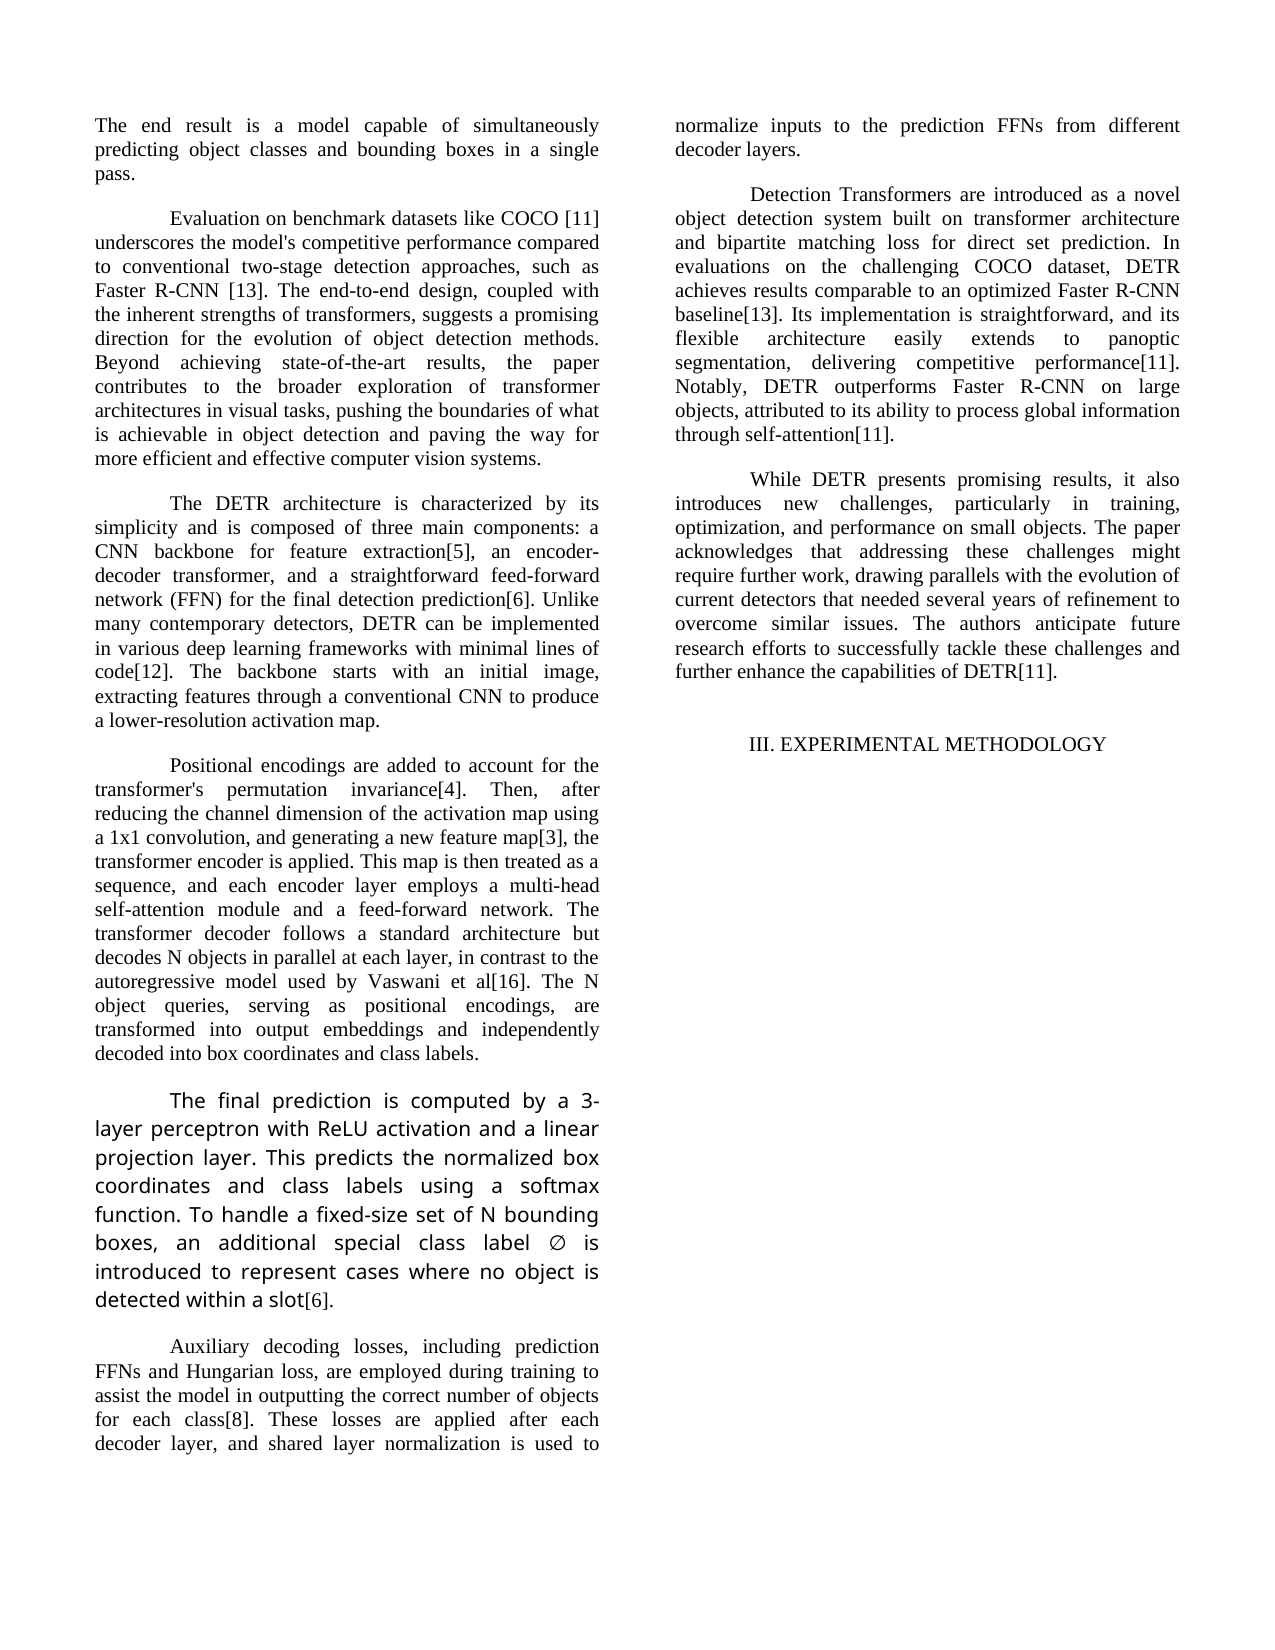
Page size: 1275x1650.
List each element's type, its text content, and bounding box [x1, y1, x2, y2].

text The DETR architecture is characterized by its simplicity and is composed of three main components: a CNN backbone for feature extraction[5], an encoder-decoder transformer, and a straightforward feed-forward network (FFN) for the final detection prediction[6]. Unlike many contemporary detectors, DETR can be implemented in various deep learning frameworks with minimal lines of code[12]. The backbone starts with an initial image, extracting features through a conventional CNN to produce a lower-resolution activation map. [94, 491, 600, 732]
text Positional encodings are added to account for the transformer's permutation invariance[4]. Then, after reducing the channel dimension of the activation map using a 1x1 convolution, and generating a new feature map[3], the transformer encoder is applied. This map is then treated as a sequence, and each encoder layer employs a multi-head self-attention module and a feed-forward network. The transformer decoder follows a standard architecture but decodes N objects in parallel at each layer, in contrast to the autoregressive model used by Vaswani et al[16]. The N object queries, serving as positional encodings, are transformed into output embeddings and independently decoded into box coordinates and class labels. [94, 752, 600, 1065]
text III. EXPERIMENTAL METHODOLOGY [675, 732, 1181, 756]
text Auxiliary decoding losses, including prediction FFNs and Hungarian loss, are employed during training to assist the model in outputting the correct number of objects for each class[8]. These losses are applied after each decoder layer, and shared layer normalization is used to normalize inputs to the prediction FFNs from different decoder layers. [675, 112, 1181, 161]
text While DETR presents promising results, it also introduces new challenges, particularly in training, optimization, and performance on small objects. The paper acknowledges that addressing these challenges might require further work, drawing parallels with the evolution of current detectors that needed several years of refinement to overcome similar issues. The authors anticipate future research efforts to successfully tackle these challenges and further enhance the capabilities of DETR[11]. [675, 467, 1181, 683]
text Detection Transformers are introduced as a novel object detection system built on transformer architecture and bipartite matching loss for direct set prediction. In evaluations on the challenging COCO dataset, DETR achieves results comparable to an optimized Faster R-CNN baseline[13]. Its implementation is straightforward, and its flexible architecture easily extends to panoptic segmentation, delivering competitive performance[11]. Notably, DETR outperforms Faster R-CNN on large objects, attributed to its ability to process global information through self-attention[11]. [675, 181, 1181, 446]
text Auxiliary decoding losses, including prediction FFNs and Hungarian loss, are employed during training to assist the model in outputting the correct number of objects for each class[8]. These losses are applied after each decoder layer, and shared layer normalization is used to normalize inputs to the prediction FFNs from different decoder layers. [94, 1334, 600, 1455]
text The final prediction is computed by a 3-layer perceptron with ReLU activation and a linear projection layer. This predicts the normalized box coordinates and class labels using a softmax function. To handle a fixed-size set of N bounding boxes, an additional special class label ∅ is introduced to represent cases where no object is detected within a slot[6]. [94, 1086, 600, 1314]
text Evaluation on benchmark datasets like COCO [11] underscores the model's competitive performance compared to conventional two-stage detection approaches, such as Faster R-CNN [13]. The end-to-end design, coupled with the inherent strengths of transformers, suggests a promising direction for the evolution of object detection methods. Beyond achieving state-of-the-art results, the paper contributes to the broader exploration of transformer architectures in visual tasks, pushing the boundaries of what is achievable in object detection and paving the way for more efficient and effective computer vision systems. [94, 206, 600, 470]
